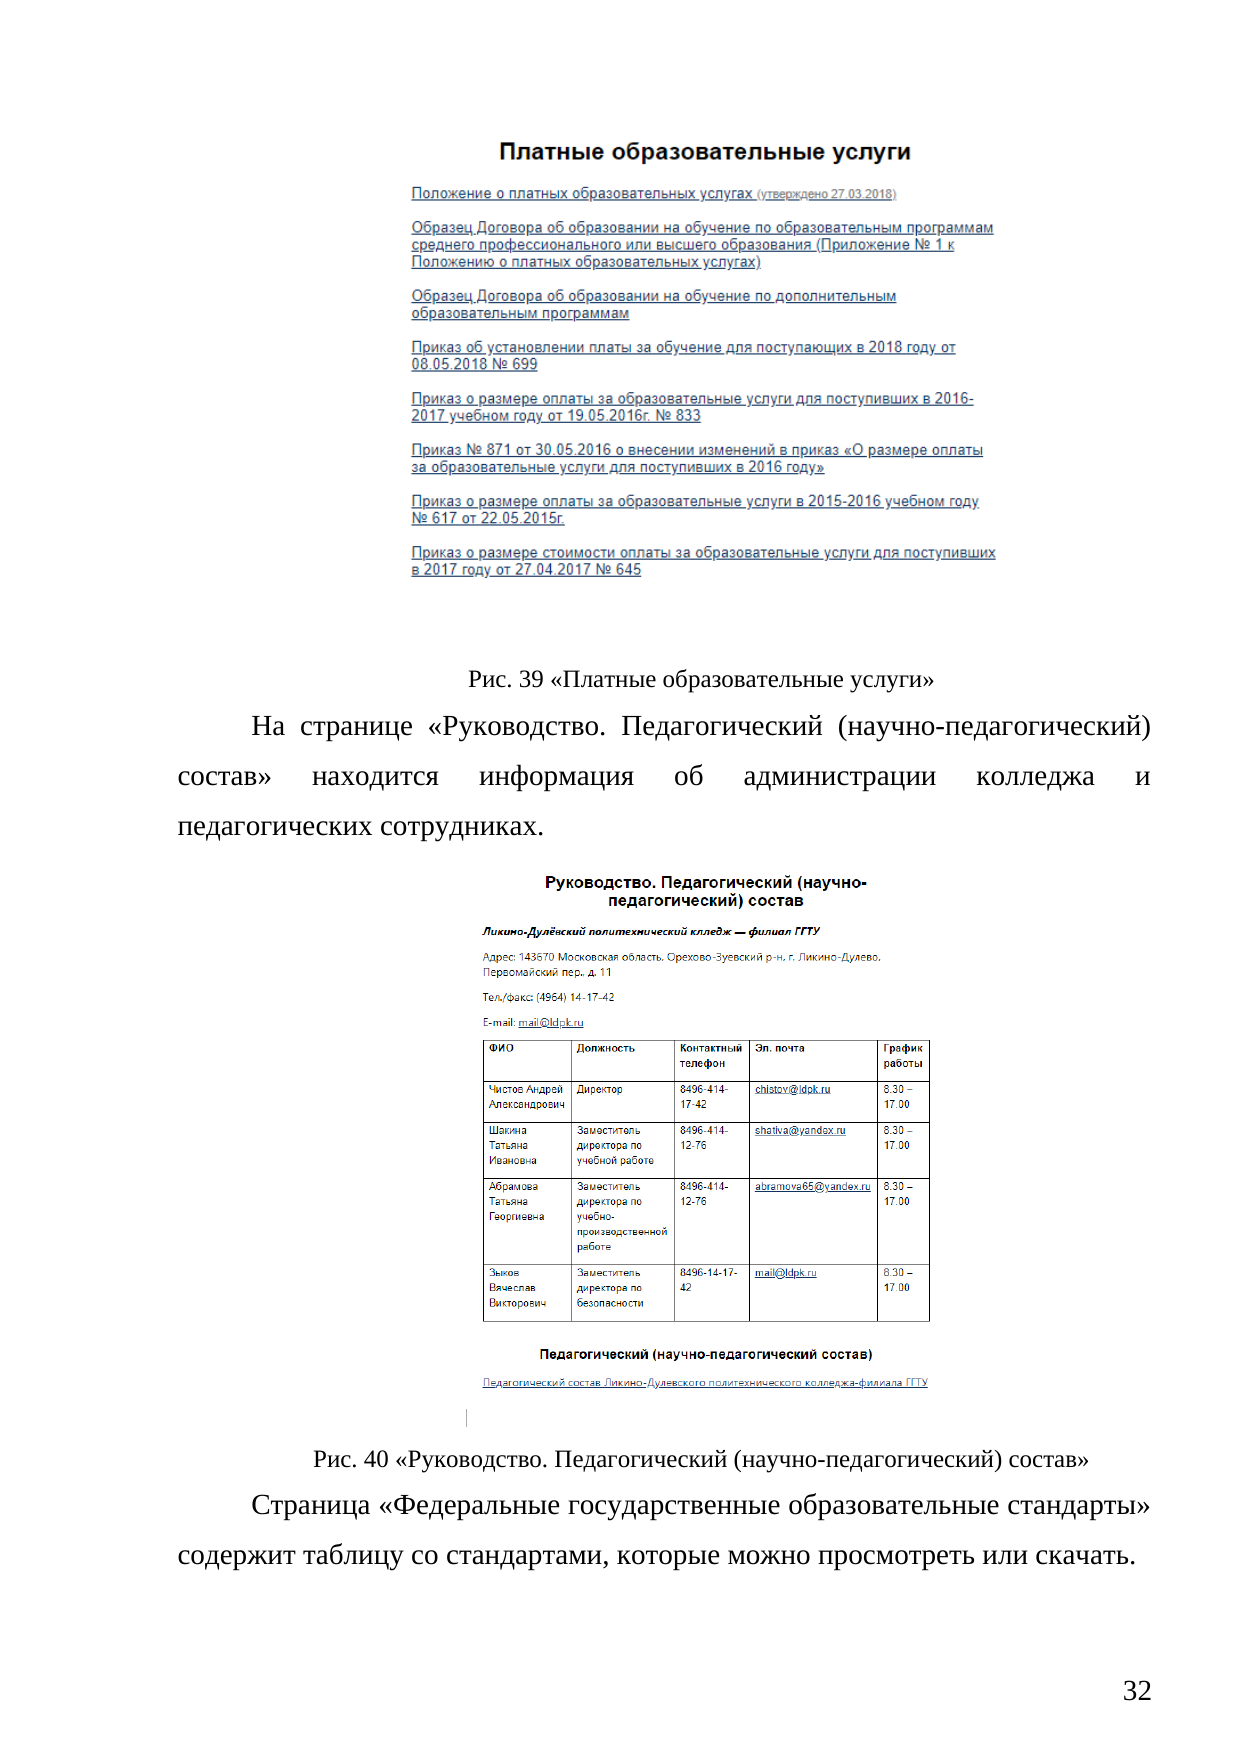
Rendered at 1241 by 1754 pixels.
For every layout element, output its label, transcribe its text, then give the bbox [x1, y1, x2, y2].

text Страница «Федеральные государственные образовательные стандарты» содержит таблицу со стандартами, которые можно просмотреть или скачать. [177, 1487, 1152, 1571]
text Рис. 39 «Платные образовательные услуги» [177, 664, 1152, 693]
text Рис. 40 «Руководство. Педагогический (научно-педагогический) состав» [177, 1444, 1152, 1472]
text На странице «Руководство. Педагогический (научно-педагогический) состав» находится информация об администрации колледжа и педагогических сотрудниках. [177, 708, 1152, 842]
picture [391, 118, 1012, 648]
picture [466, 858, 937, 1427]
